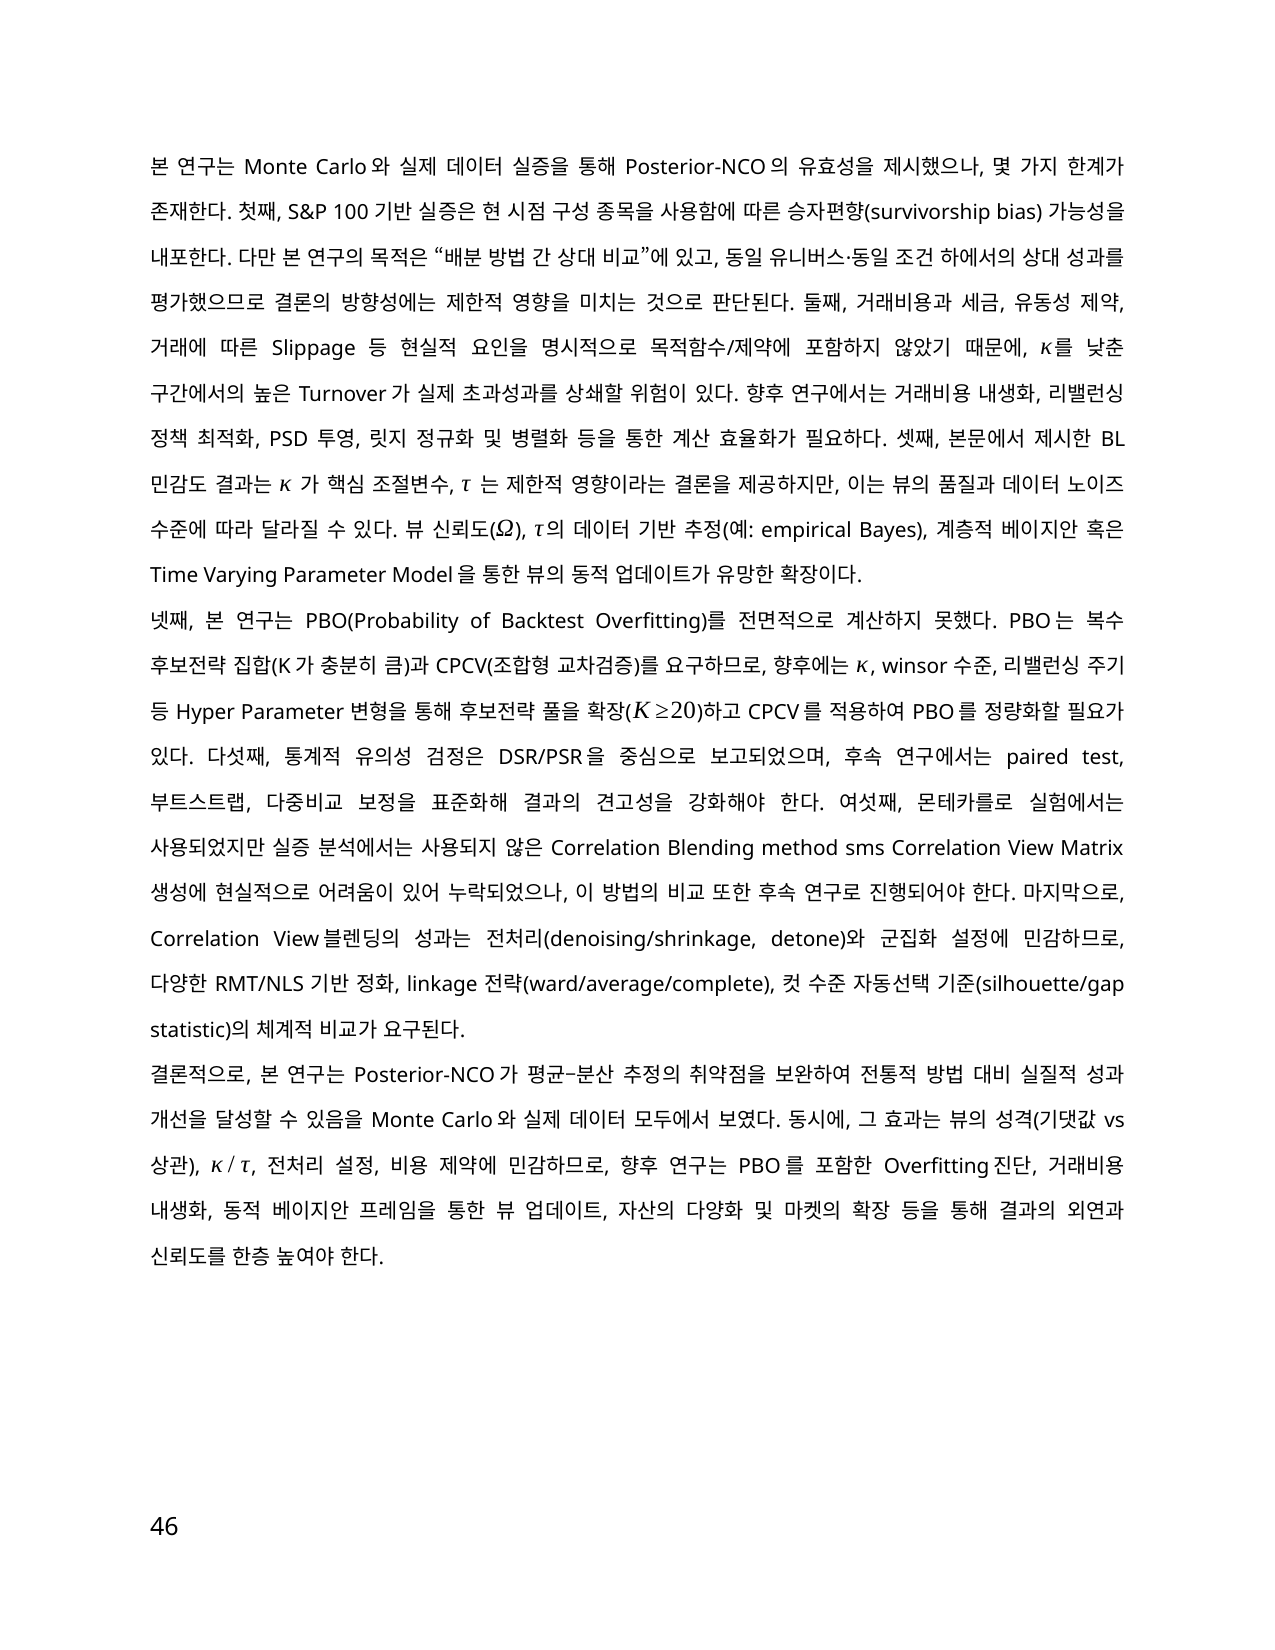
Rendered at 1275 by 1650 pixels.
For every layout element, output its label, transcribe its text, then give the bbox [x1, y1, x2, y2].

text 결론적으로, 본 연구는 Posterior-NCO가 평균–분산 추정의 취약점을 보완하여 전통적 방법 대비 실질적 성과 개선을 달성할 수 있음을 Monte Carlo와 실제 데이터 모두에서 보였다. 동시에, 그 효과는 뷰의 성격(기댓값 vs 상관), , 전처리 설정, 비용 제약에 민감하므로, 향후 연구는 PBO를 포함한 Overfitting진단, 거래비용 내생화, 동적 베이지안 프레임을 통한 뷰 업데이트, 자산의 다양화 및 마켓의 확장 등을 통해 결과의 외연과 신뢰도를 한층 높여야 한다. [150, 1058, 1125, 1270]
text 본 연구는 Monte Carlo와 실제 데이터 실증을 통해 Posterior-NCO의 유효성을 제시했으나, 몇 가지 한계가 존재한다. 첫째, S&P 100 기반 실증은 현 시점 구성 종목을 사용함에 따른 승자편향(survivorship bias) 가능성을 내포한다. 다만 본 연구의 목적은 “배분 방법 간 상대 비교”에 있고, 동일 유니버스·동일 조건 하에서의 상대 성과를 평가했으므로 결론의 방향성에는 제한적 영향을 미치는 것으로 판단된다. 둘째, 거래비용과 세금, 유동성 제약, 거래에 따른 Slippage 등 현실적 요인을 명시적으로 목적함수/제약에 포함하지 않았기 때문에, 를 낮춘 구간에서의 높은 Turnover가 실제 초과성과를 상쇄할 위험이 있다. 향후 연구에서는 거래비용 내생화, 리밸런싱 정책 최적화, PSD 투영, 릿지 정규화 및 병렬화 등을 통한 계산 효율화가 필요하다. 셋째, 본문에서 제시한 BL 민감도 결과는 가 핵심 조절변수, 는 제한적 영향이라는 결론을 제공하지만, 이는 뷰의 품질과 데이터 노이즈 수준에 따라 달라질 수 있다. 뷰 신뢰도(), 의 데이터 기반 추정(예: empirical Bayes), 계층적 베이지안 혹은 Time Varying Parameter Model을 통한 뷰의 동적 업데이트가 유망한 확장이다. [150, 150, 1125, 589]
text 넷째, 본 연구는 PBO(Probability of Backtest Overfitting)를 전면적으로 계산하지 못했다. PBO는 복수 후보전략 집합(K가 충분히 큼)과 CPCV(조합형 교차검증)를 요구하므로, 향후에는 , winsor 수준, 리밸런싱 주기 등 Hyper Parameter 변형을 통해 후보전략 풀을 확장()하고 CPCV를 적용하여 PBO를 정량화할 필요가 있다. 다섯째, 통계적 유의성 검정은 DSR/PSR을 중심으로 보고되었으며, 후속 연구에서는 paired test, 부트스트랩, 다중비교 보정을 표준화해 결과의 견고성을 강화해야 한다. 여섯째, 몬테카를로 실험에서는 사용되었지만 실증 분석에서는 사용되지 않은 Correlation Blending method sms Correlation View Matrix 생성에 현실적으로 어려움이 있어 누락되었으나, 이 방법의 비교 또한 후속 연구로 진행되어야 한다. 마지막으로, Correlation View블렌딩의 성과는 전처리(denoising/shrinkage, detone)와 군집화 설정에 민감하므로, 다양한 RMT/NLS 기반 정화, linkage 전략(ward/average/complete), 컷 수준 자동선택 기준(silhouette/gap statistic)의 체계적 비교가 요구된다. [150, 604, 1125, 1043]
